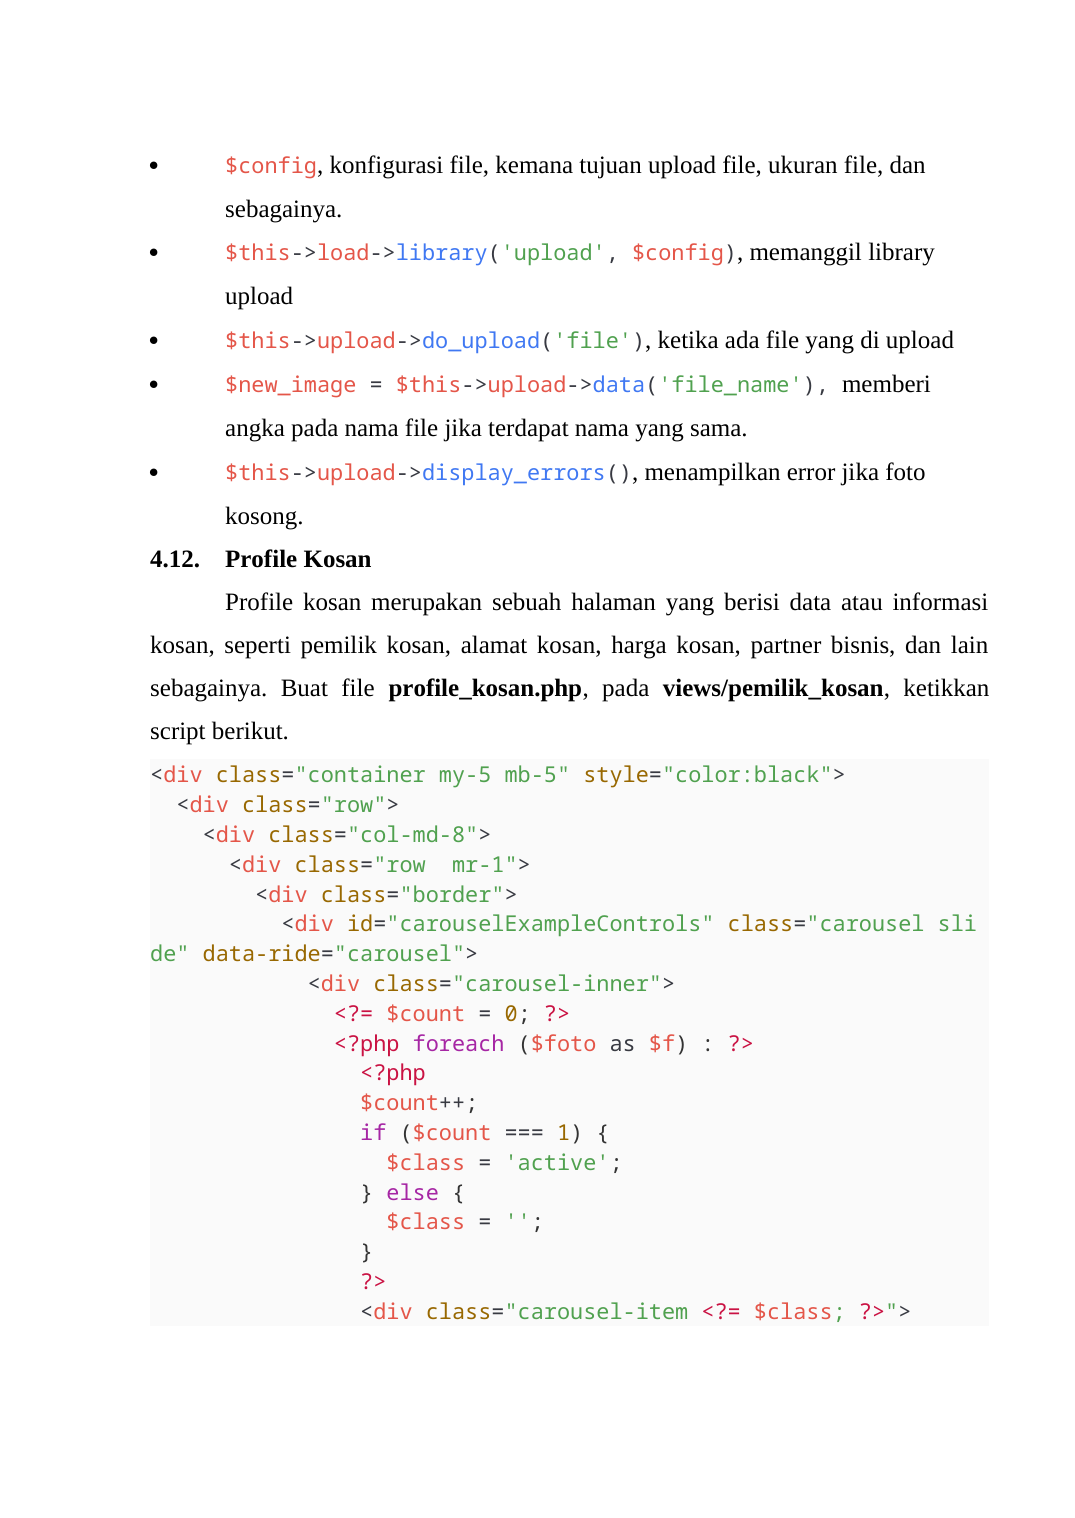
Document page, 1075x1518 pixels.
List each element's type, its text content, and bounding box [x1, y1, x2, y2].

list $this->load->library('upload', $config), memanggil library upload [150, 237, 989, 310]
text <?= $count = 0; ?> [150, 998, 989, 1028]
text <div class="row"> [150, 789, 989, 819]
list $config, konfigurasi file, kemana tujuan upload file, ukuran file, dan sebagainya. [150, 150, 989, 223]
list $new_image = $this->upload->data('file_name'), memberi angka pada nama file jika terdapat nama yang sama. [150, 369, 989, 442]
text <div class="carousel-inner"> [150, 968, 989, 998]
list $this->upload->display_errors(), menampilkan error jika foto kosong. [150, 457, 989, 529]
text <?php foreach ($foto as $f) : ?> [150, 1028, 989, 1057]
text $class = 'active'; [150, 1147, 989, 1177]
text Profile Kosan [150, 544, 989, 573]
text <?php [150, 1057, 989, 1087]
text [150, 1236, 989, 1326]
text $count++; [150, 1087, 989, 1117]
text <div class="border"> [150, 879, 989, 908]
text $class = ''; [150, 1206, 989, 1236]
text <div class="col-md-8"> [150, 819, 989, 849]
text if ($count === 1) { [150, 1117, 989, 1147]
text <div id="carouselExampleControls" class="carousel slide" data-ride="carousel"> [150, 908, 989, 968]
text <div class="row mr-1"> [150, 849, 989, 879]
text Profile kosan merupakan sebuah halaman yang berisi data atau informasi kosan, seperti pemilik kosan, alamat kosan, harga kosan, partner bisnis, dan lain sebagainya. Buat file profile_kosan.php, pada views/pemilik_kosan, ketikkan script berikut. [150, 587, 989, 745]
list $this->upload->do_upload('file'), ketika ada file yang di upload [150, 324, 989, 354]
text <div class="container my-5 mb-5" style="color:black"> [150, 759, 989, 789]
text } else { [150, 1177, 989, 1206]
